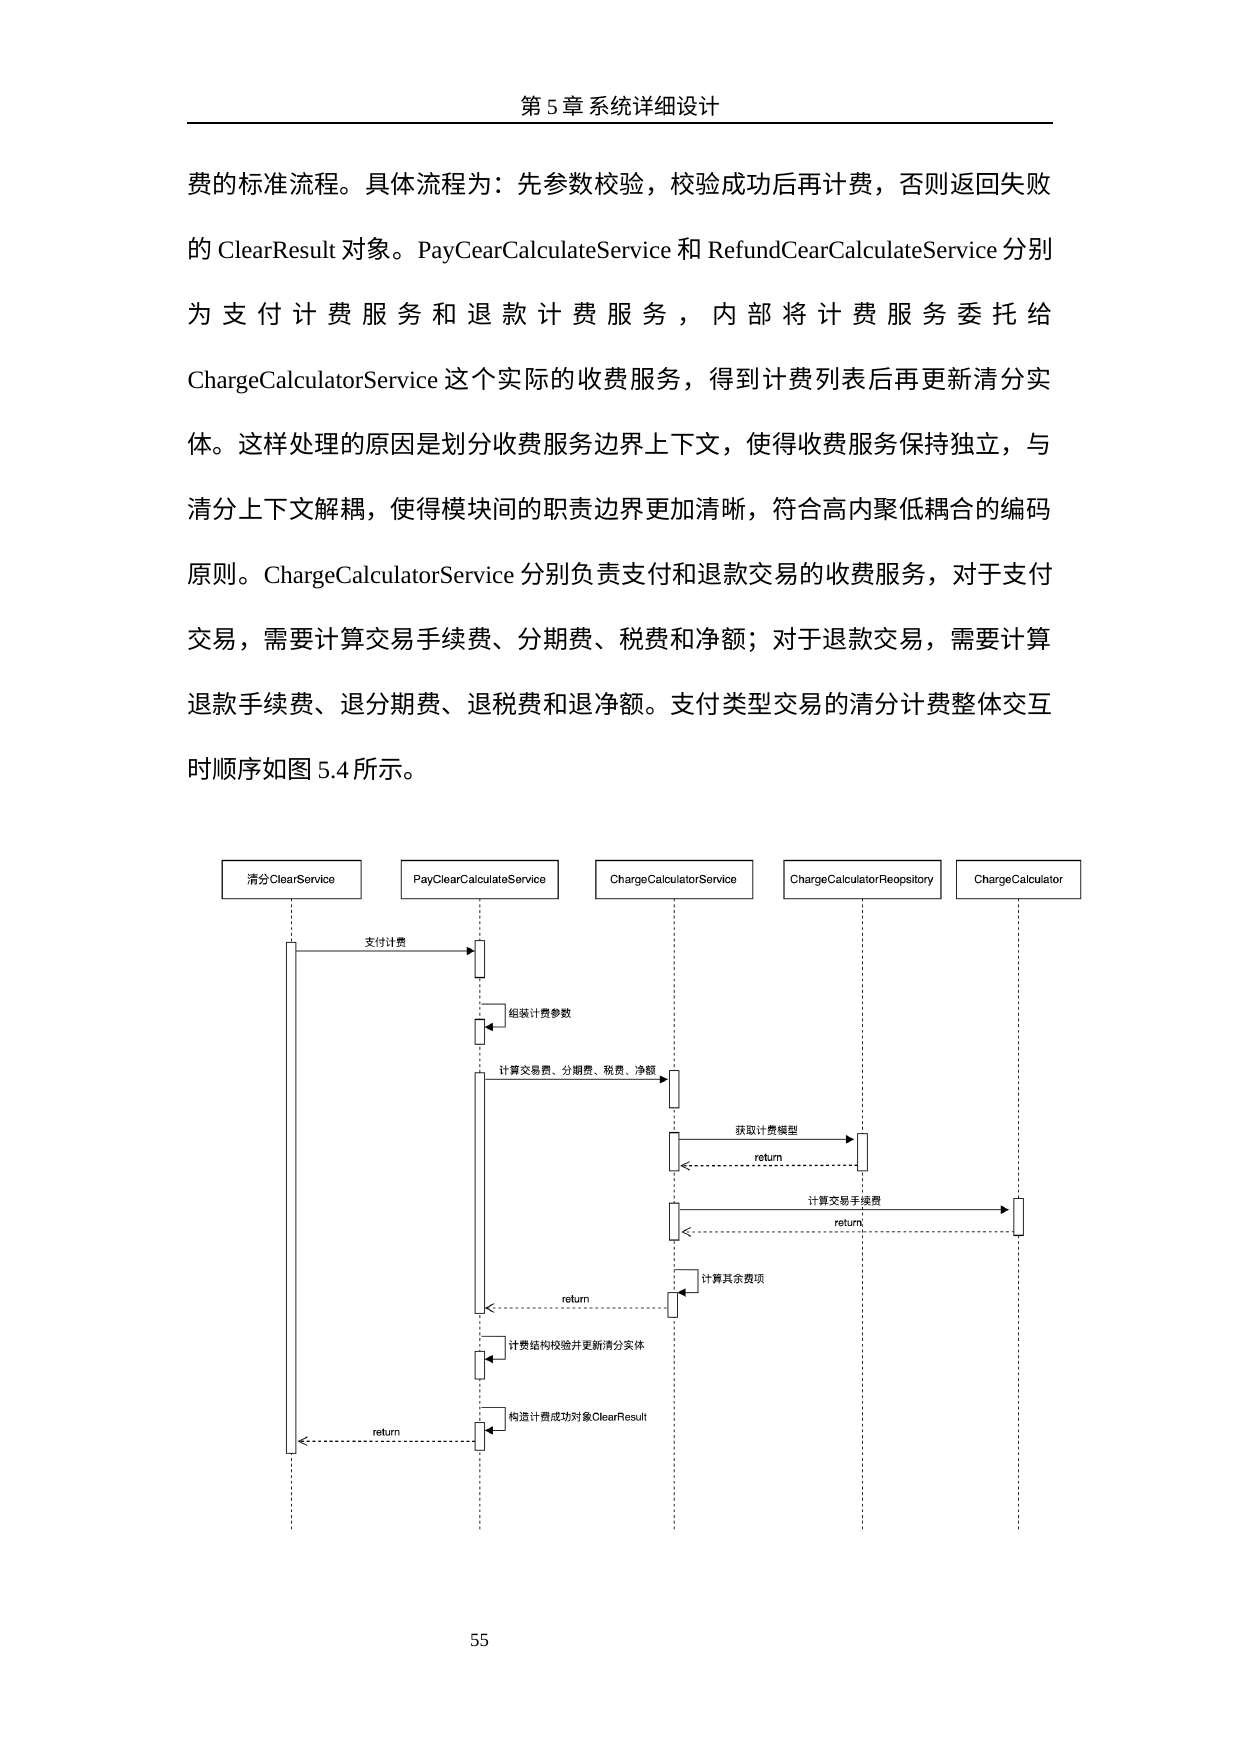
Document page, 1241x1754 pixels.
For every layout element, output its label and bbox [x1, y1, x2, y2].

picture [218, 846, 1087, 1531]
text [187, 150, 1053, 800]
